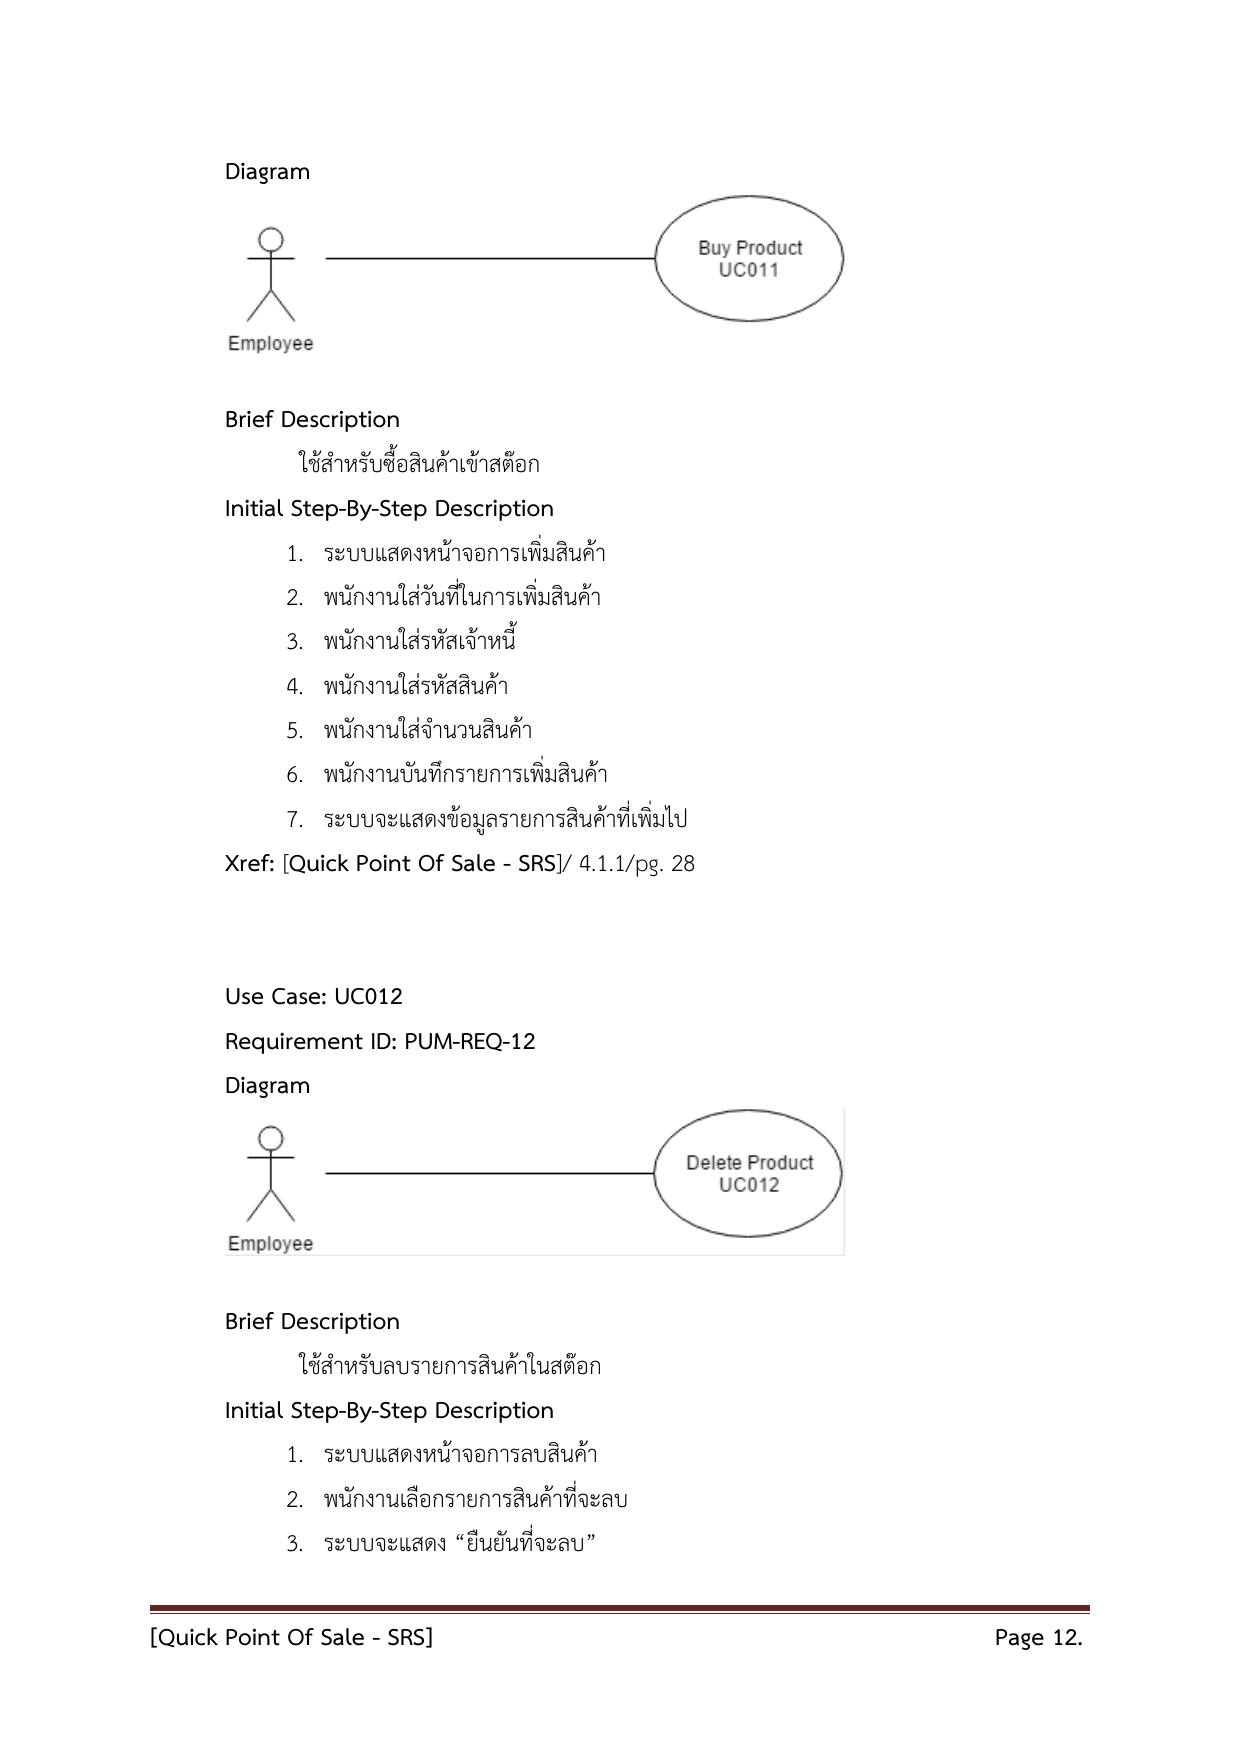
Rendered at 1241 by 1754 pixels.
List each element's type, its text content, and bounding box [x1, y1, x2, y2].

list พนักงานบันทึกรายการเพิ่มสินค้า [286, 754, 1090, 798]
list พนักงานใส่รหัสสินค้า [286, 665, 1090, 709]
list ระบบแสดงหน้าจอการลบสินค้า [286, 1434, 1090, 1478]
text Diagram [150, 150, 1090, 194]
text Initial Step-By-Step Description [150, 1389, 1090, 1434]
list พนักงานใส่วันที่ในการเพิ่มสินค้า [286, 576, 1090, 621]
list ระบบจะแสดง “ยืนยันที่จะลบ” [286, 1522, 1090, 1567]
list ระบบจะแสดงข้อมูลรายการสินค้าที่เพิ่มไป [286, 798, 1090, 842]
list ระบบแสดงหน้าจอการเพิ่มสินค้า [286, 532, 1090, 576]
text Diagram [150, 1064, 1090, 1109]
text Brief Description [150, 1301, 1090, 1345]
text Xref: [Quick Point Of Sale - SRS]/ 4.1.1/pg. 28 [150, 842, 1090, 887]
text Brief Description [150, 399, 1090, 443]
text Requirement ID: PUM-REQ-12 [150, 1020, 1090, 1064]
list พนักงานเลือกรายการสินค้าที่จะลบ [286, 1478, 1090, 1522]
text Initial Step-By-Step Description [150, 487, 1090, 532]
text ใช้สำหรับลบรายการสินค้าในสต๊อก [150, 1345, 1090, 1389]
text Use Case: UC012 [150, 976, 1090, 1020]
text ใช้สำหรับซื้อสินค้าเข้าสต๊อก [150, 443, 1090, 487]
list พนักงานใส่รหัสเจ้าหนี้ [286, 621, 1090, 665]
list พนักงานใส่จำนวนสินค้า [286, 709, 1090, 754]
picture [225, 1108, 846, 1257]
